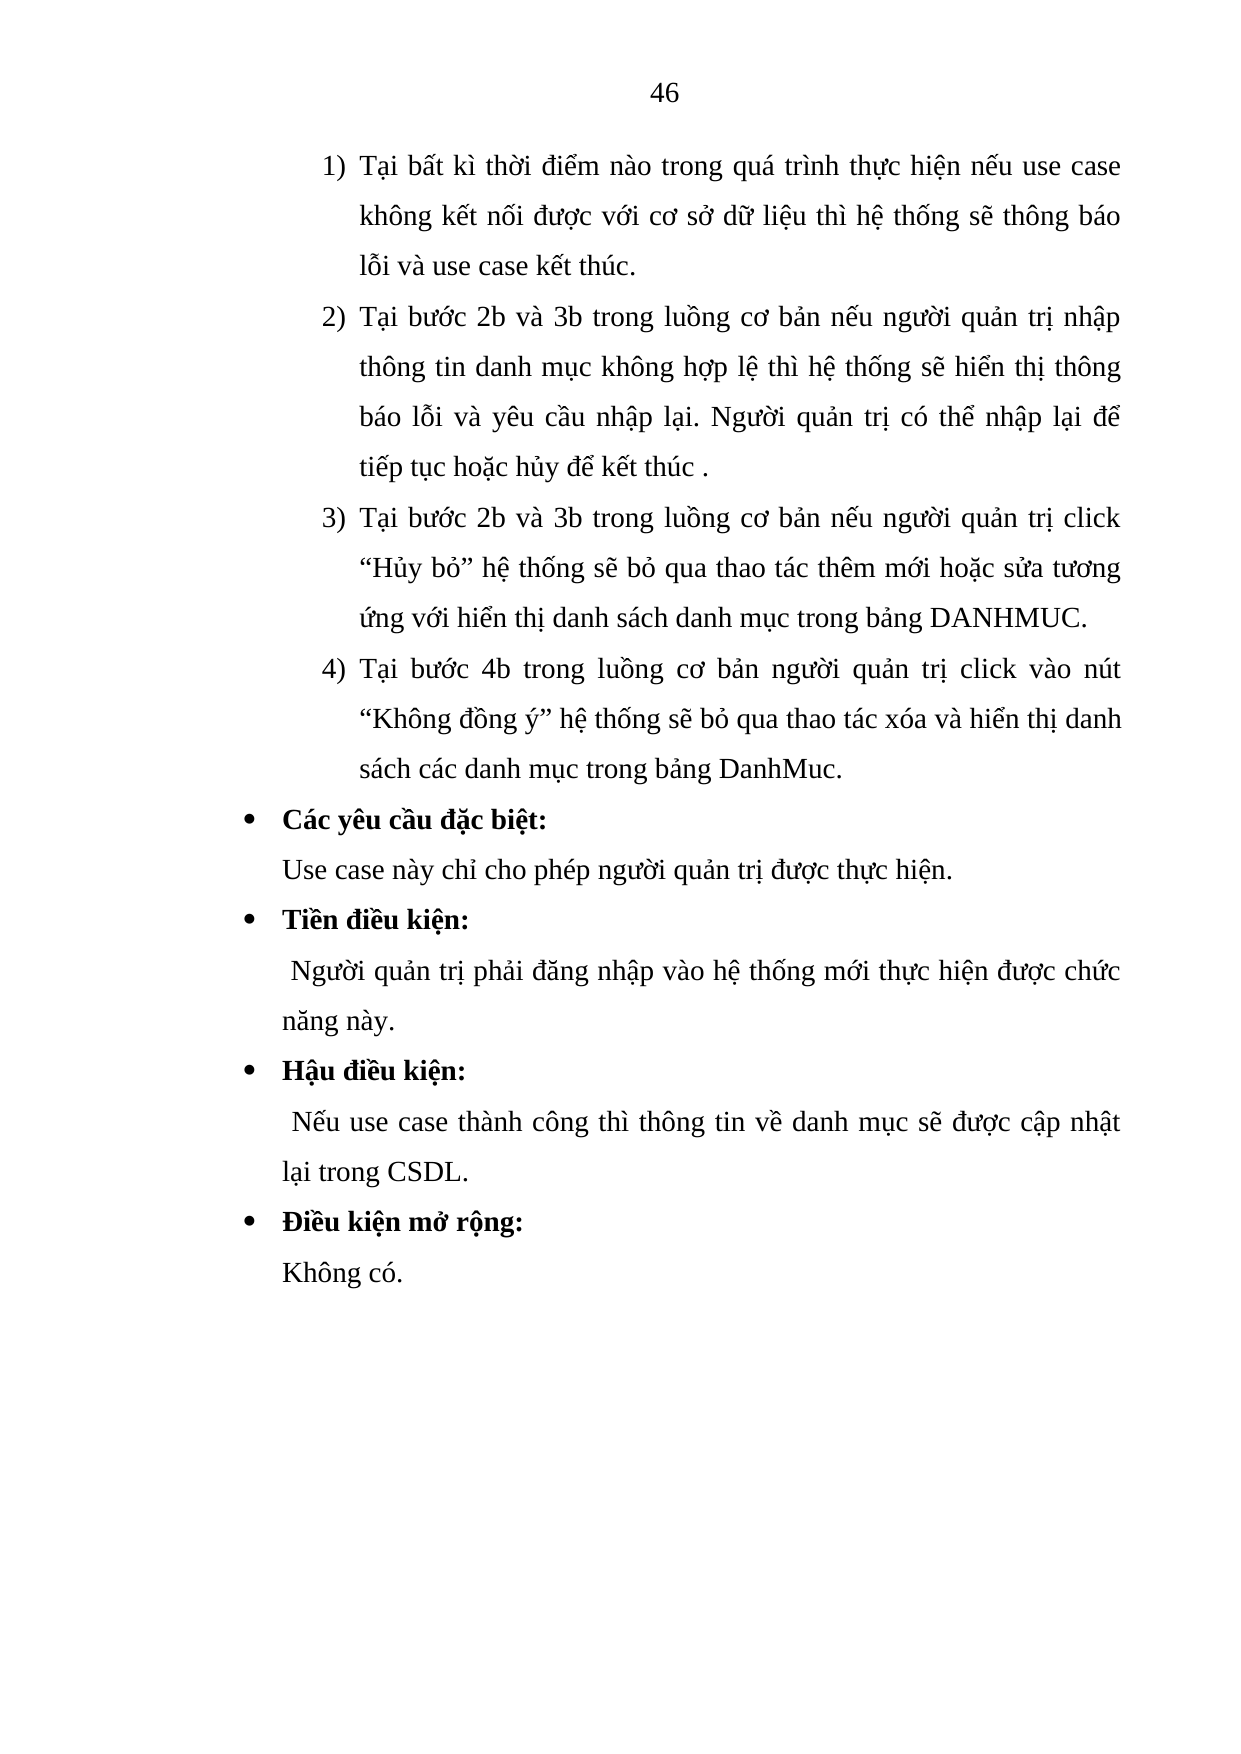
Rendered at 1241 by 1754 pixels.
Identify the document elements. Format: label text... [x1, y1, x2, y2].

list Các yêu cầu đặc biệt: [244, 802, 1122, 835]
list Tiền điều kiện: [244, 902, 1122, 936]
list Tại bất kì thời điểm nào trong quá trình thực hiện nếu use case không kết nối được với cơ sở dữ liệu thì hệ thống sẽ thông báo lỗi và use case kết thúc. [322, 148, 1122, 282]
list Không có. [282, 1255, 1122, 1288]
list Tại bước 4b trong luồng cơ bản người quản trị click vào nút “Không đồng ý” hệ thống sẽ bỏ qua thao tác xóa và hiển thị danh sách các danh mục trong bảng DanhMuc. [322, 651, 1122, 785]
list Tại bước 2b và 3b trong luồng cơ bản nếu người quản trị click “Hủy bỏ” hệ thống sẽ bỏ qua thao tác thêm mới hoặc sửa tương ứng với hiển thị danh sách danh mục trong bảng DANHMUC. [322, 500, 1122, 634]
list Use case này chỉ cho phép người quản trị được thực hiện. [282, 852, 1122, 886]
list Hậu điều kiện: [244, 1053, 1122, 1087]
list Điều kiện mở rộng: [244, 1204, 1122, 1238]
list Tại bước 2b và 3b trong luồng cơ bản nếu người quản trị nhập thông tin danh mục không hợp lệ thì hệ thống sẽ hiển thị thông báo lỗi và yêu cầu nhập lại. Người quản trị có thể nhập lại để tiếp tục hoặc hủy để kết thúc . [322, 299, 1122, 483]
list Người quản trị phải đăng nhập vào hệ thống mới thực hiện được chức năng này. [282, 953, 1122, 1037]
list Nếu use case thành công thì thông tin về danh mục sẽ được cập nhật lại trong CSDL. [282, 1104, 1122, 1188]
